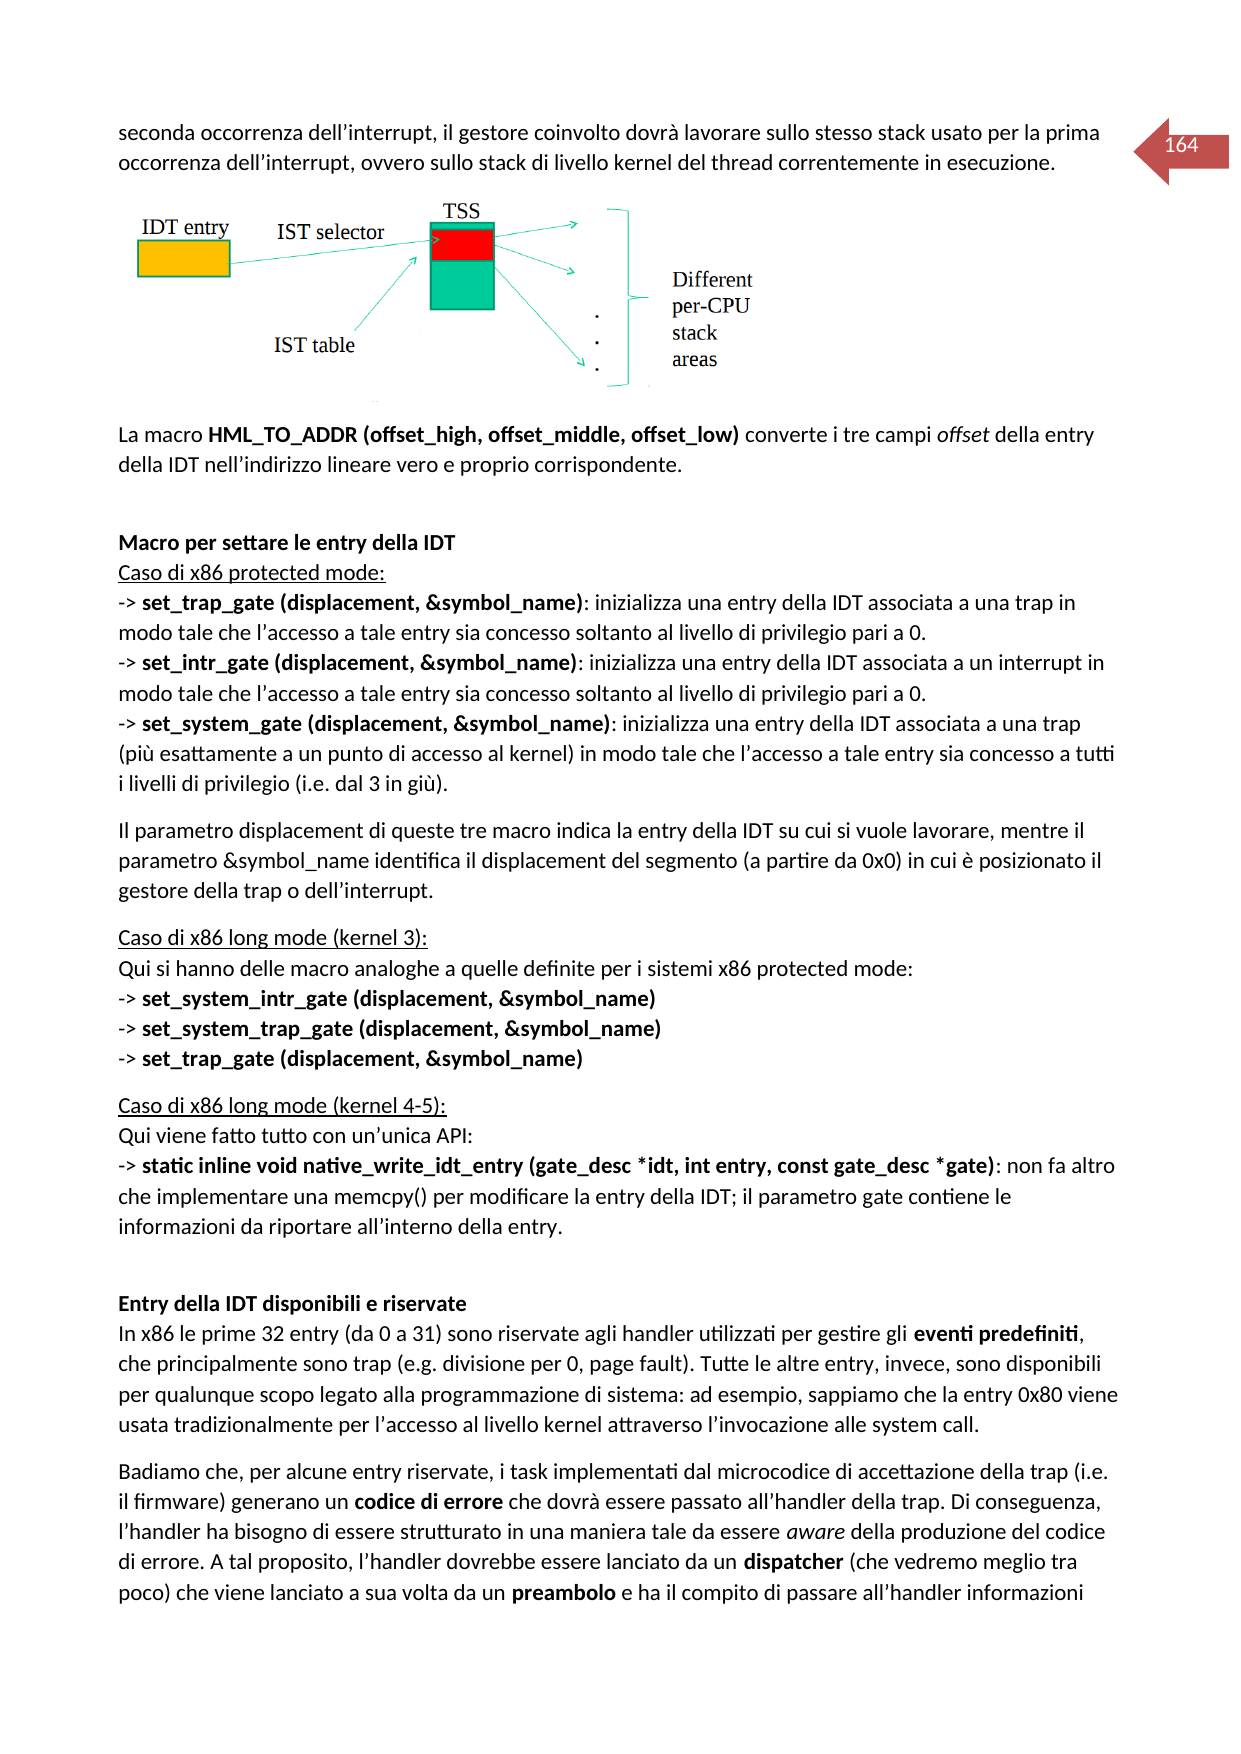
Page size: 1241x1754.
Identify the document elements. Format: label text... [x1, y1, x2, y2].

text Entry della IDT disponibili e riservate In x86 le prime 32 entry (da 0 a 31) sono riservate agli handler utilizzati per gestire gli eventi predefiniti, che principalmente sono trap (e.g. divisione per 0, page fault). Tutte le altre entry, invece, sono disponibili per qualunque scopo legato alla programmazione di sistema: ad esempio, sappiamo che la entry 0x80 viene usata tradizionalmente per l’accesso al livello kernel attraverso l’invocazione alle system call. [118, 1259, 1122, 1438]
picture [118, 195, 764, 402]
text Caso di x86 long mode (kernel 4-5): Qui viene fatto tutto con un’unica API: -> static inline void native_write_idt_entry (gate_desc *idt, int entry, const gate_desc *gate): non fa altro che implementare una memcpy() per modificare la entry della IDT; il parametro gate contiene le informazioni da riportare all’interno della entry. [118, 1091, 1122, 1240]
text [118, 1457, 1122, 1606]
text La macro HML_TO_ADDR (offset_high, offset_middle, offset_low) converte i tre campi offset della entry della IDT nell’indirizzo lineare vero e proprio corrispondente. [118, 420, 1122, 479]
text Il parametro displacement di queste tre macro indica la entry della IDT su cui si vuole lavorare, mentre il parametro &symbol_name identifica il displacement del segmento (a partire da 0x0) in cui è posizionato il gestore della trap o dell’interrupt. [118, 816, 1122, 905]
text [118, 118, 1122, 176]
text Caso di x86 long mode (kernel 3): Qui si hanno delle macro analoghe a quelle definite per i sistemi x86 protected mode: -> set_system_intr_gate (displacement, &symbol_name) -> set_system_trap_gate (displacement, &symbol_name) -> set_trap_gate (displacement, &symbol_name) [118, 923, 1122, 1072]
text Macro per settare le entry della IDT Caso di x86 protected mode: -> set_trap_gate (displacement, &symbol_name): inizializza una entry della IDT associata a una trap in modo tale che l’accesso a tale entry sia concesso soltanto al livello di privilegio pari a 0. -> set_intr_gate (displacement, &symbol_name): inizializza una entry della IDT associata a un interrupt in modo tale che l’accesso a tale entry sia concesso soltanto al livello di privilegio pari a 0. -> set_system_gate (displacement, &symbol_name): inizializza una entry della IDT associata a una trap (più esattamente a un punto di accesso al kernel) in modo tale che l’accesso a tale entry sia concesso a tutti i livelli di privilegio (i.e. dal 3 in giù). [118, 497, 1122, 797]
